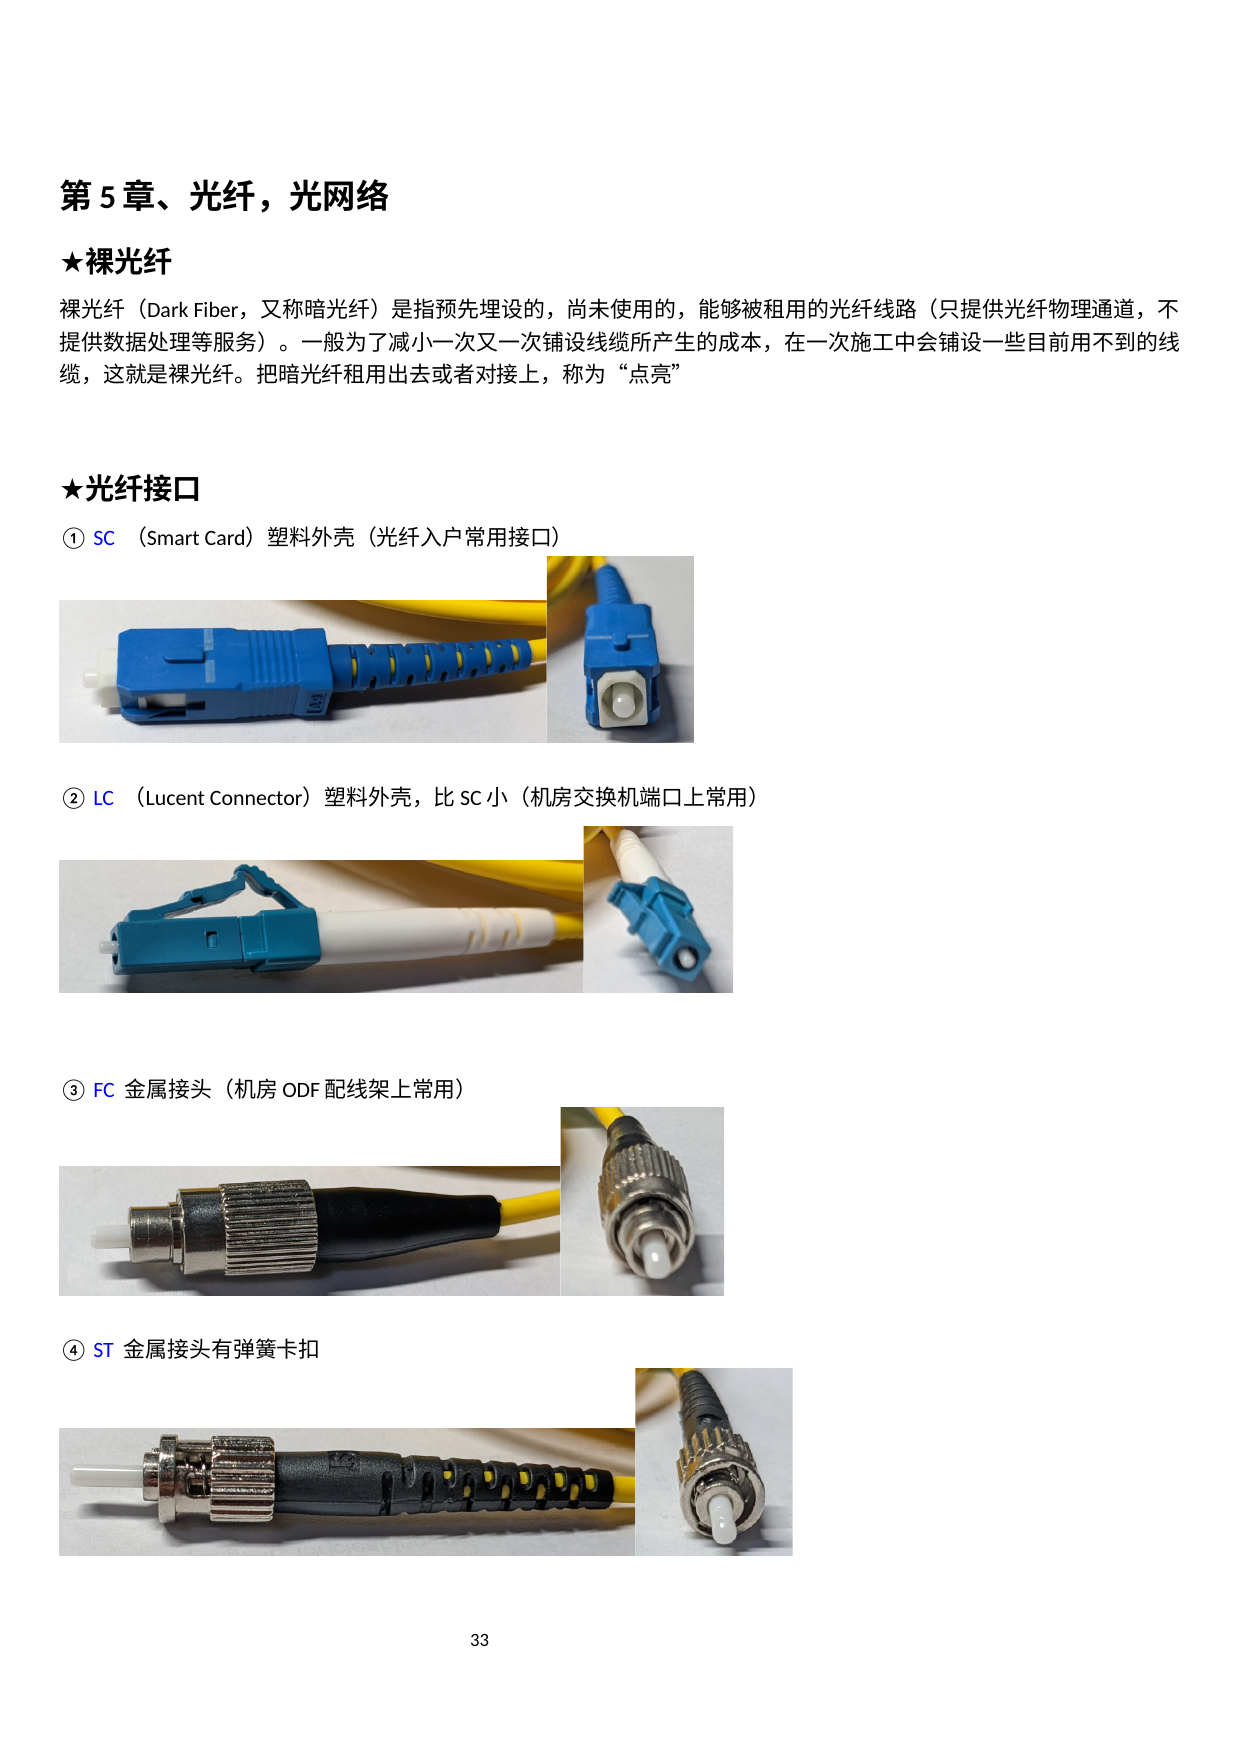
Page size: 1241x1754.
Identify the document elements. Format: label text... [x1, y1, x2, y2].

picture [59, 1368, 793, 1556]
text ④ ST 金属接头有弹簧卡扣 [59, 1332, 1181, 1364]
picture [59, 1107, 725, 1296]
text ★光纤接口 [59, 454, 1181, 519]
text 裸光纤（Dark Fiber，又称暗光纤）是指预先埋设的，尚未使用的，能够被租用的光纤线路（只提供光纤物理通道，不提供数据处理等服务）。一般为了减小一次又一次铺设线缆所产生的成本，在一次施工中会铺设一些目前用不到的线缆，这就是裸光纤。把暗光纤租用出去或者对接上，称为“点亮” [59, 292, 1181, 389]
text ① SC （Smart Card）塑料外壳（光纤入户常用接口） [59, 519, 1181, 552]
picture [59, 826, 734, 993]
text 第5章、光纤，光网络 [59, 162, 1181, 227]
text ★裸光纤 [59, 227, 1181, 292]
text ③ FC 金属接头（机房ODF配线架上常用） [59, 1072, 1181, 1104]
picture [59, 556, 694, 743]
text ② LC （Lucent Connector）塑料外壳，比SC小（机房交换机端口上常用） [59, 779, 1181, 812]
